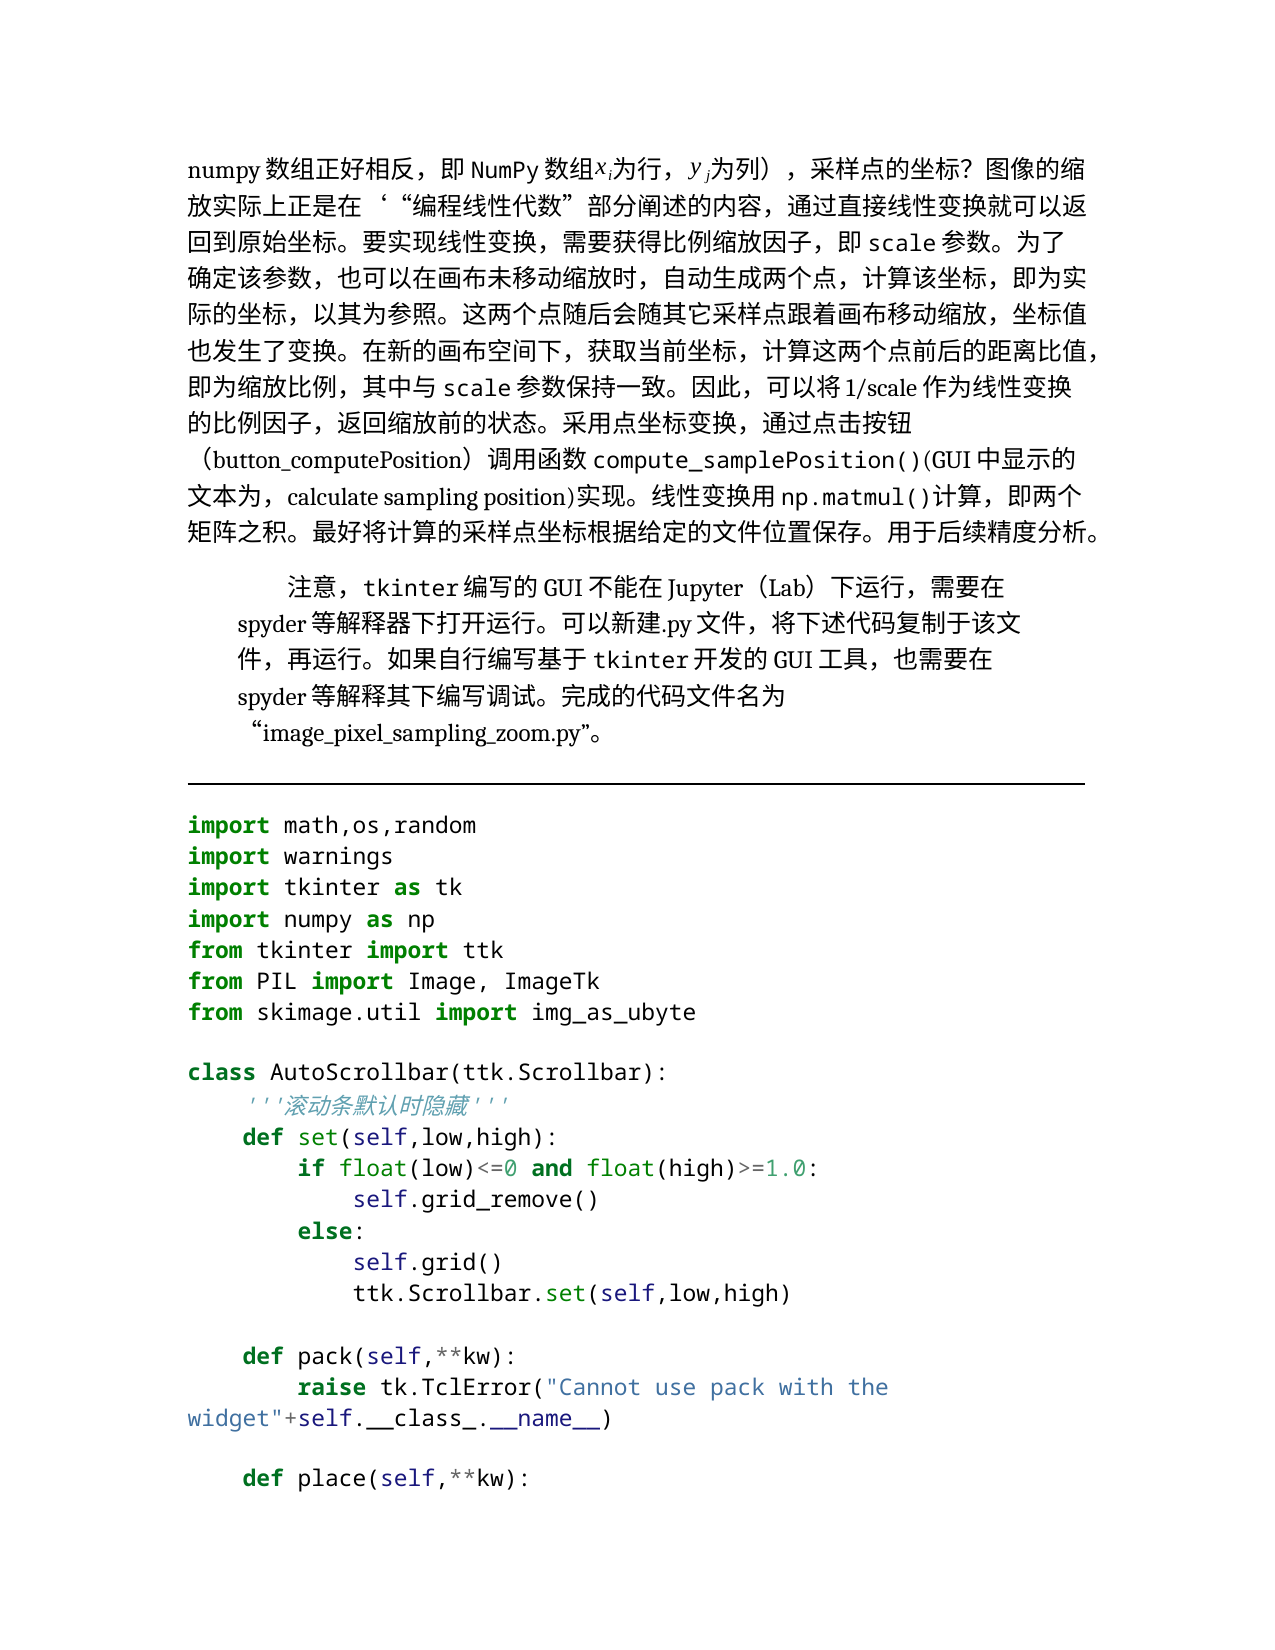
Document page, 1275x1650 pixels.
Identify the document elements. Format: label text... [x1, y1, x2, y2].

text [187, 150, 1087, 549]
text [187, 809, 1087, 1493]
text 注意，tkinter编写的GUI不能在Jupyter（Lab）下运行，需要在spyder等解释器下打开运行。可以新建.py文件，将下述代码复制于该文件，再运行。如果自行编写基于tkinter开发的GUI工具，也需要在spyder等解释其下编写调试。完成的代码文件名为“image_pixel_sampling_zoom.py”。 [238, 567, 1037, 749]
